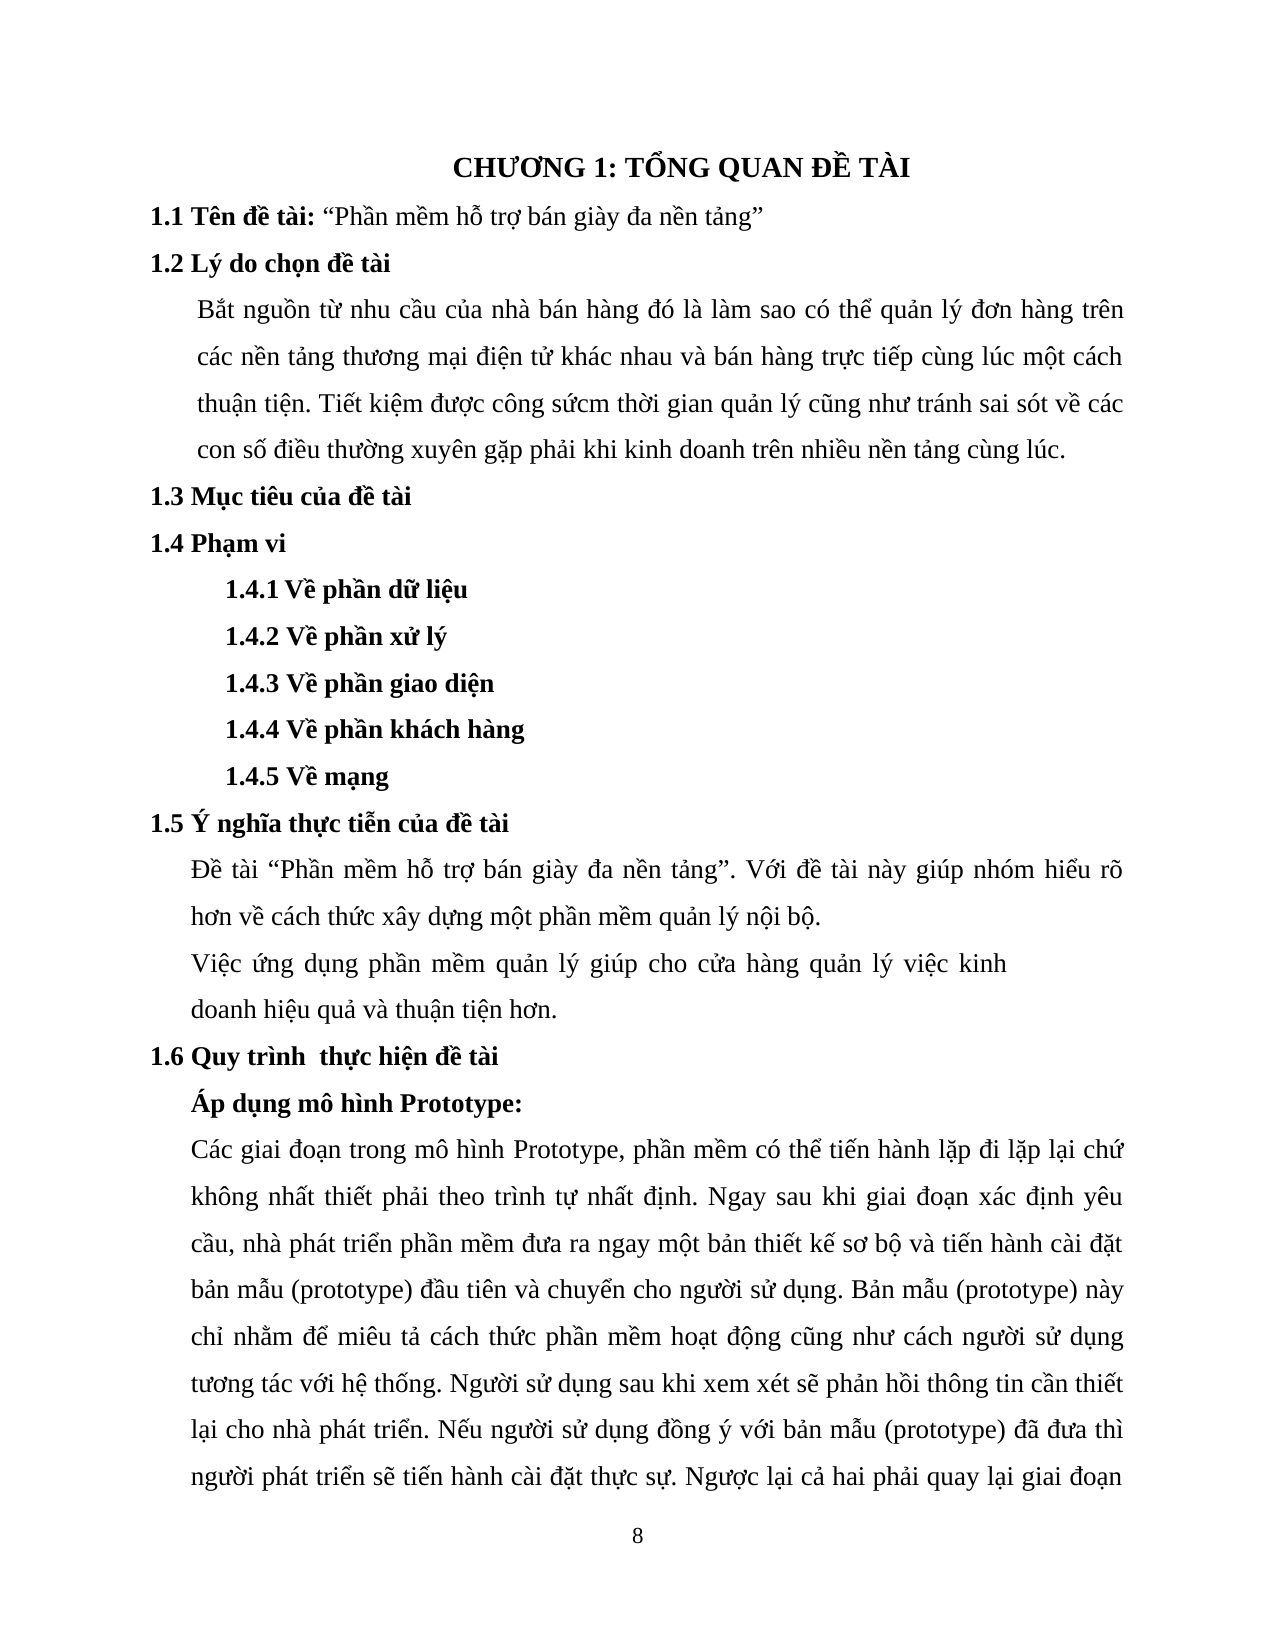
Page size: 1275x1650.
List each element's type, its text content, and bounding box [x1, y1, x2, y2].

subtitle 1.4.3 Về phần giao diện [150, 667, 1125, 698]
subtitle 1.4 Phạm vi [150, 527, 1125, 558]
subtitle 1.1 Tên đề tài: “Phần mềm hỗ trợ bán giày đa nền tảng” [150, 200, 1125, 231]
text Đề tài “Phần mềm hỗ trợ bán giày đa nền tảng”. Với đề tài này giúp nhóm hiểu rõ hơn về cách thức xây dựng một phần mềm quản lý nội bộ. [191, 854, 1125, 931]
text Bắt nguồn từ nhu cầu của nhà bán hàng đó là làm sao có thể quản lý đơn hàng trên các nền tảng thương mại điện tử khác nhau và bán hàng trực tiếp cùng lúc một cách thuận tiện. Tiết kiệm được công sứcm thời gian quản lý cũng như tránh sai sót về các con số điều thường xuyên gặp phải khi kinh doanh trên nhiều nền tảng cùng lúc. [197, 294, 1125, 465]
subtitle 1.3 Mục tiêu của đề tài [150, 480, 1125, 511]
subtitle 1.4.5 Về mạng [150, 760, 1125, 791]
subtitle CHƯƠNG 1: TỔNG QUAN ĐỀ TÀI [238, 150, 1125, 183]
subtitle 1.4.1 Về phần dữ liệu [150, 574, 1125, 605]
subtitle 1.4.2 Về phần xử lý [150, 620, 1125, 651]
subtitle 1.6 Quy trình thực hiện đề tài [150, 1040, 1125, 1071]
text Việc ứng dụng phần mềm quản lý giúp cho cửa hàng quản lý việc kinh doanh hiệu quả và thuận tiện hơn. [191, 947, 1008, 1025]
text Áp dụng mô hình Prototype: [191, 1087, 1125, 1118]
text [191, 1134, 1125, 1491]
subtitle 1.5 Ý nghĩa thực tiễn của đề tài [150, 807, 1125, 838]
subtitle 1.2 Lý do chọn đề tài [150, 247, 1125, 278]
subtitle 1.4.4 Về phần khách hàng [150, 714, 1125, 745]
